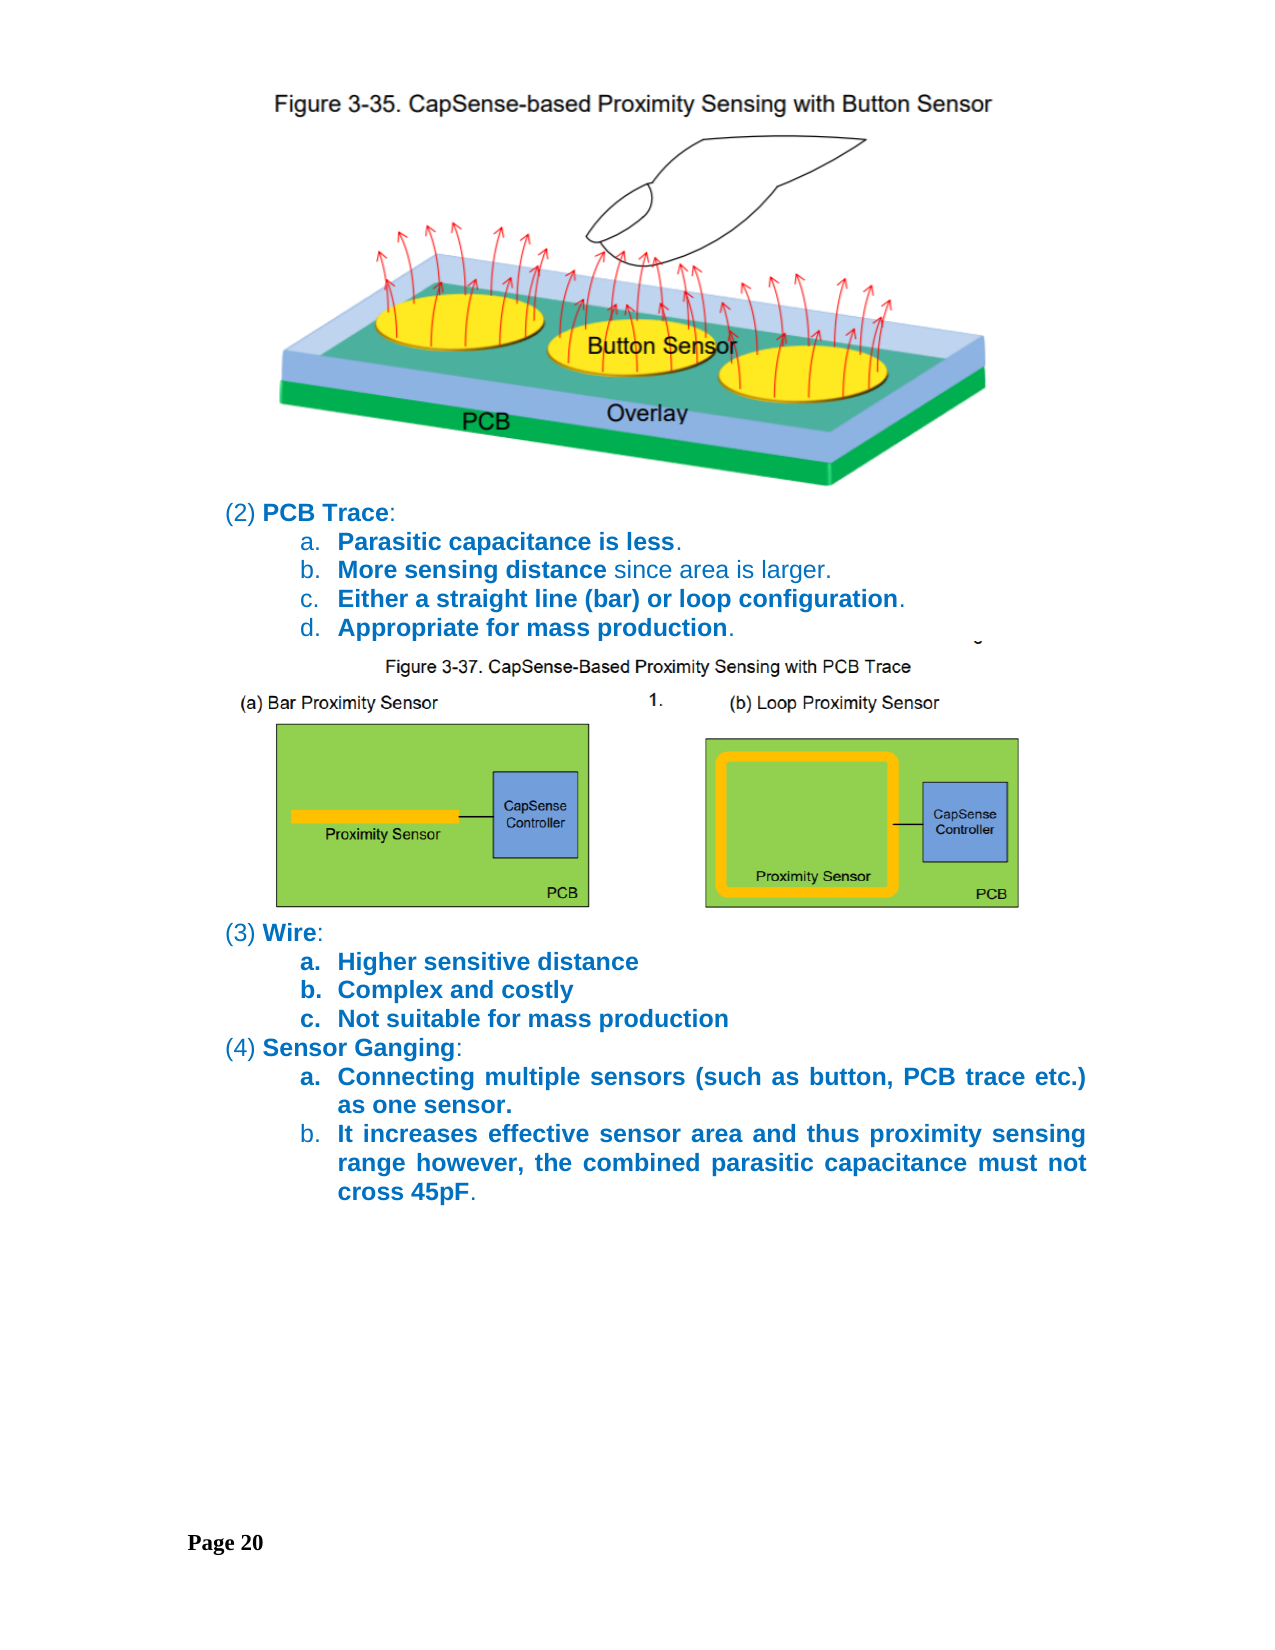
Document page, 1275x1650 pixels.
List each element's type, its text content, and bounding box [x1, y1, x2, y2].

picture [187, 75, 1088, 498]
list Appropriate for mass production. [300, 613, 1087, 641]
list Complex and costly [300, 975, 1087, 1004]
list Connecting multiple sensors (such as button, PCB trace etc.) as one sensor. [300, 1062, 1087, 1119]
list It increases effective sensor area and thus proximity sensing range however, the combined parasitic capacitance must not cross 45pF. [300, 1119, 1087, 1205]
list Wire: [225, 918, 1087, 947]
picture [187, 641, 1088, 918]
list Not suitable for mass production [300, 1004, 1087, 1033]
list Higher sensitive distance [300, 947, 1087, 975]
list More sensing distance since area is larger. [300, 555, 1087, 584]
list Sensor Ganging: [225, 1033, 1087, 1062]
list PCB Trace: [225, 498, 1087, 526]
list Either a straight line (bar) or loop configuration. [300, 584, 1087, 613]
list Parasitic capacitance is less. [300, 526, 1087, 555]
